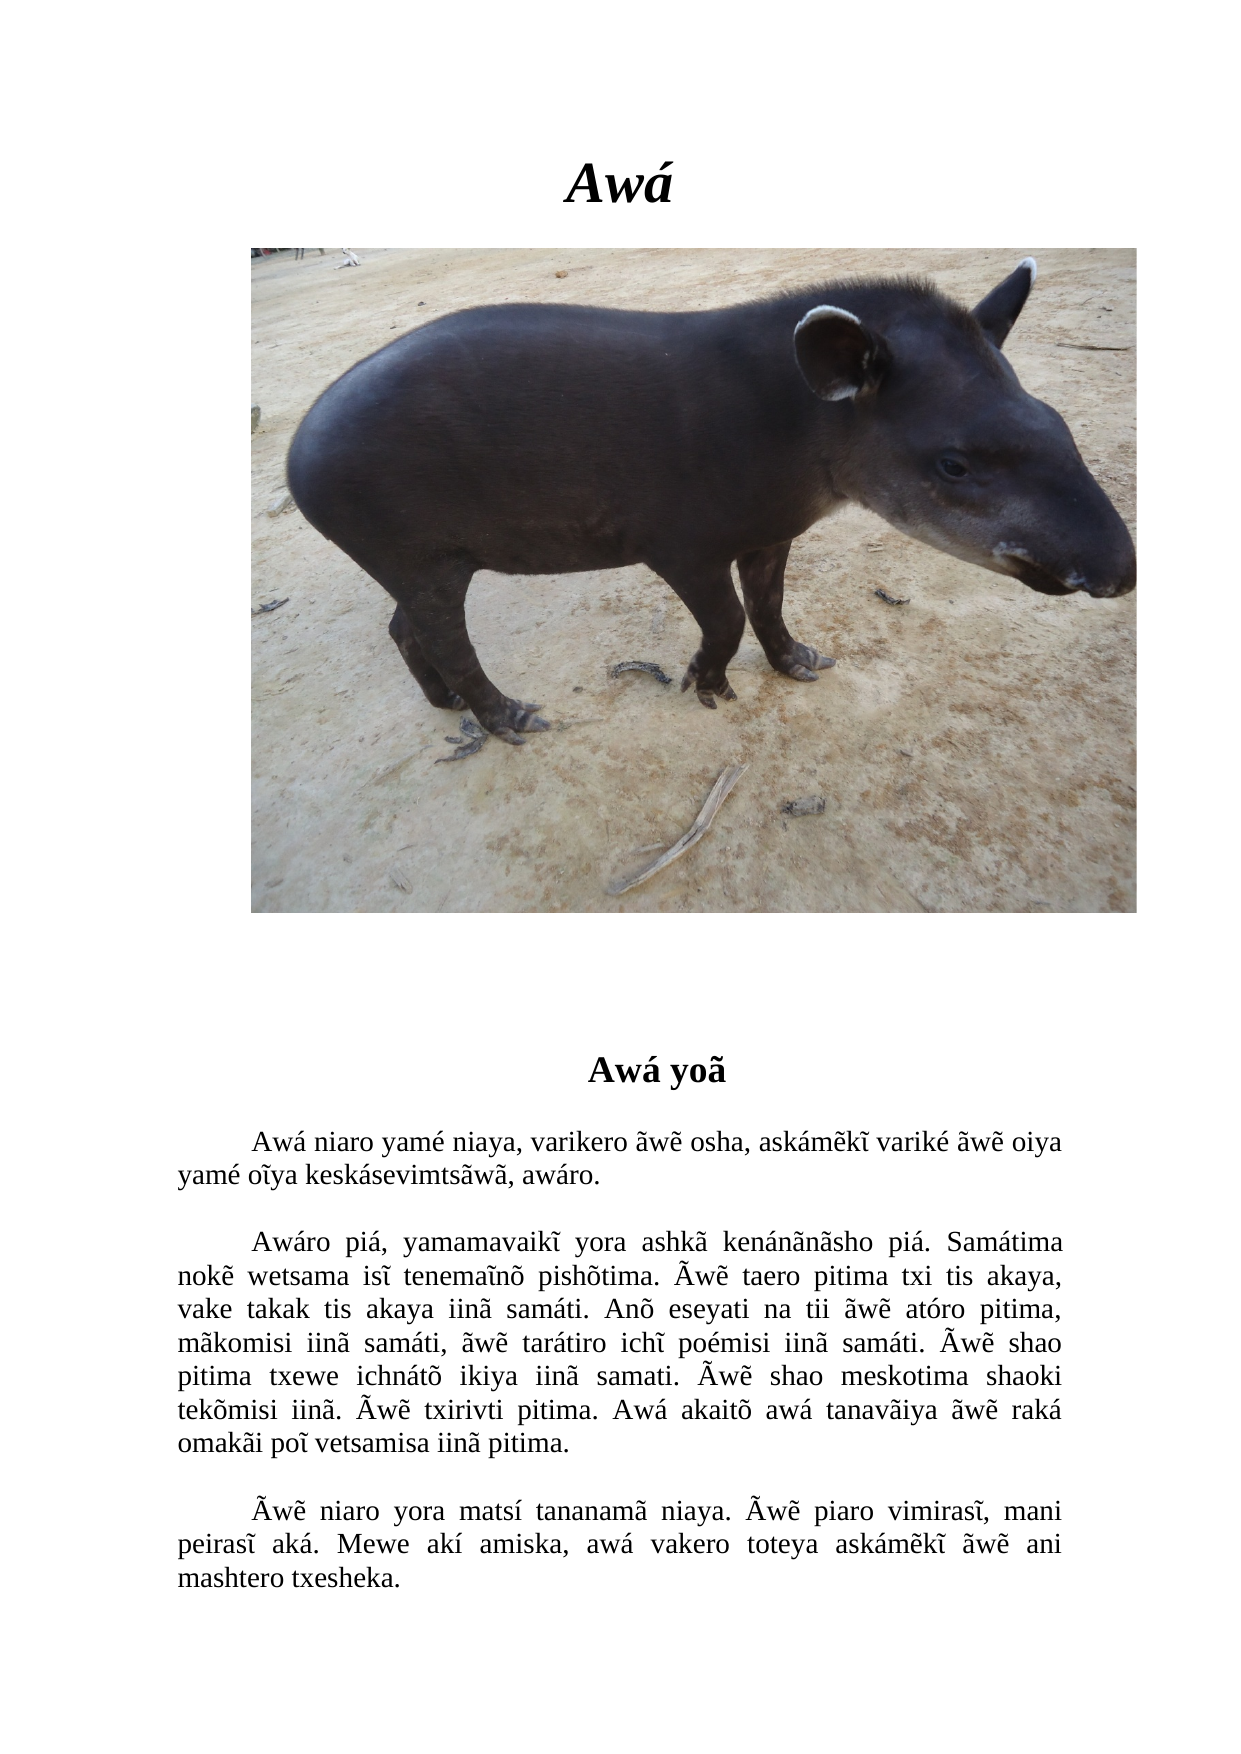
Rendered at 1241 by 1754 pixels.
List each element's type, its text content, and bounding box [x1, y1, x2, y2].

picture [251, 248, 1137, 913]
text Awá yoã [177, 1047, 1063, 1090]
text Awá niaro yamé niaya, varikero ãwẽ osha, askámẽkῖ variké ãwẽ oiya yamé oῖya keskásevimtsãwã, awáro. [177, 1124, 1063, 1191]
text Awá [177, 148, 1063, 215]
text Ãwẽ niaro yora matsí tananamã niaya. Ãwẽ piaro vimirasῖ, mani peirasῖ aká. Mewe akí amiska, awá vakero toteya askámẽkῖ ãwẽ ani mashtero txesheka. [177, 1493, 1063, 1593]
text Awáro piá, yamamavaikῖ yora ashkã kenánãnãsho piá. Samátima nokẽ wetsama isῖ tenemaῖnõ pishõtima. Ãwẽ taero pitima txi tis akaya, vake takak tis akaya iinã samáti. Anõ eseyati na tii ãwẽ atóro pitima, mãkomisi iinã samáti, ãwẽ tarátiro ichῖ poémisi iinã samáti. Ãwẽ shao pitima txewe ichnátõ ikiya iinã samati. Ãwẽ shao meskotima shaoki tekõmisi iinã. Ãwẽ txirivti pitima. Awá akaitõ awá tanavãiya ãwẽ raká omakãi poῖ vetsamisa iinã pitima. [177, 1224, 1063, 1459]
